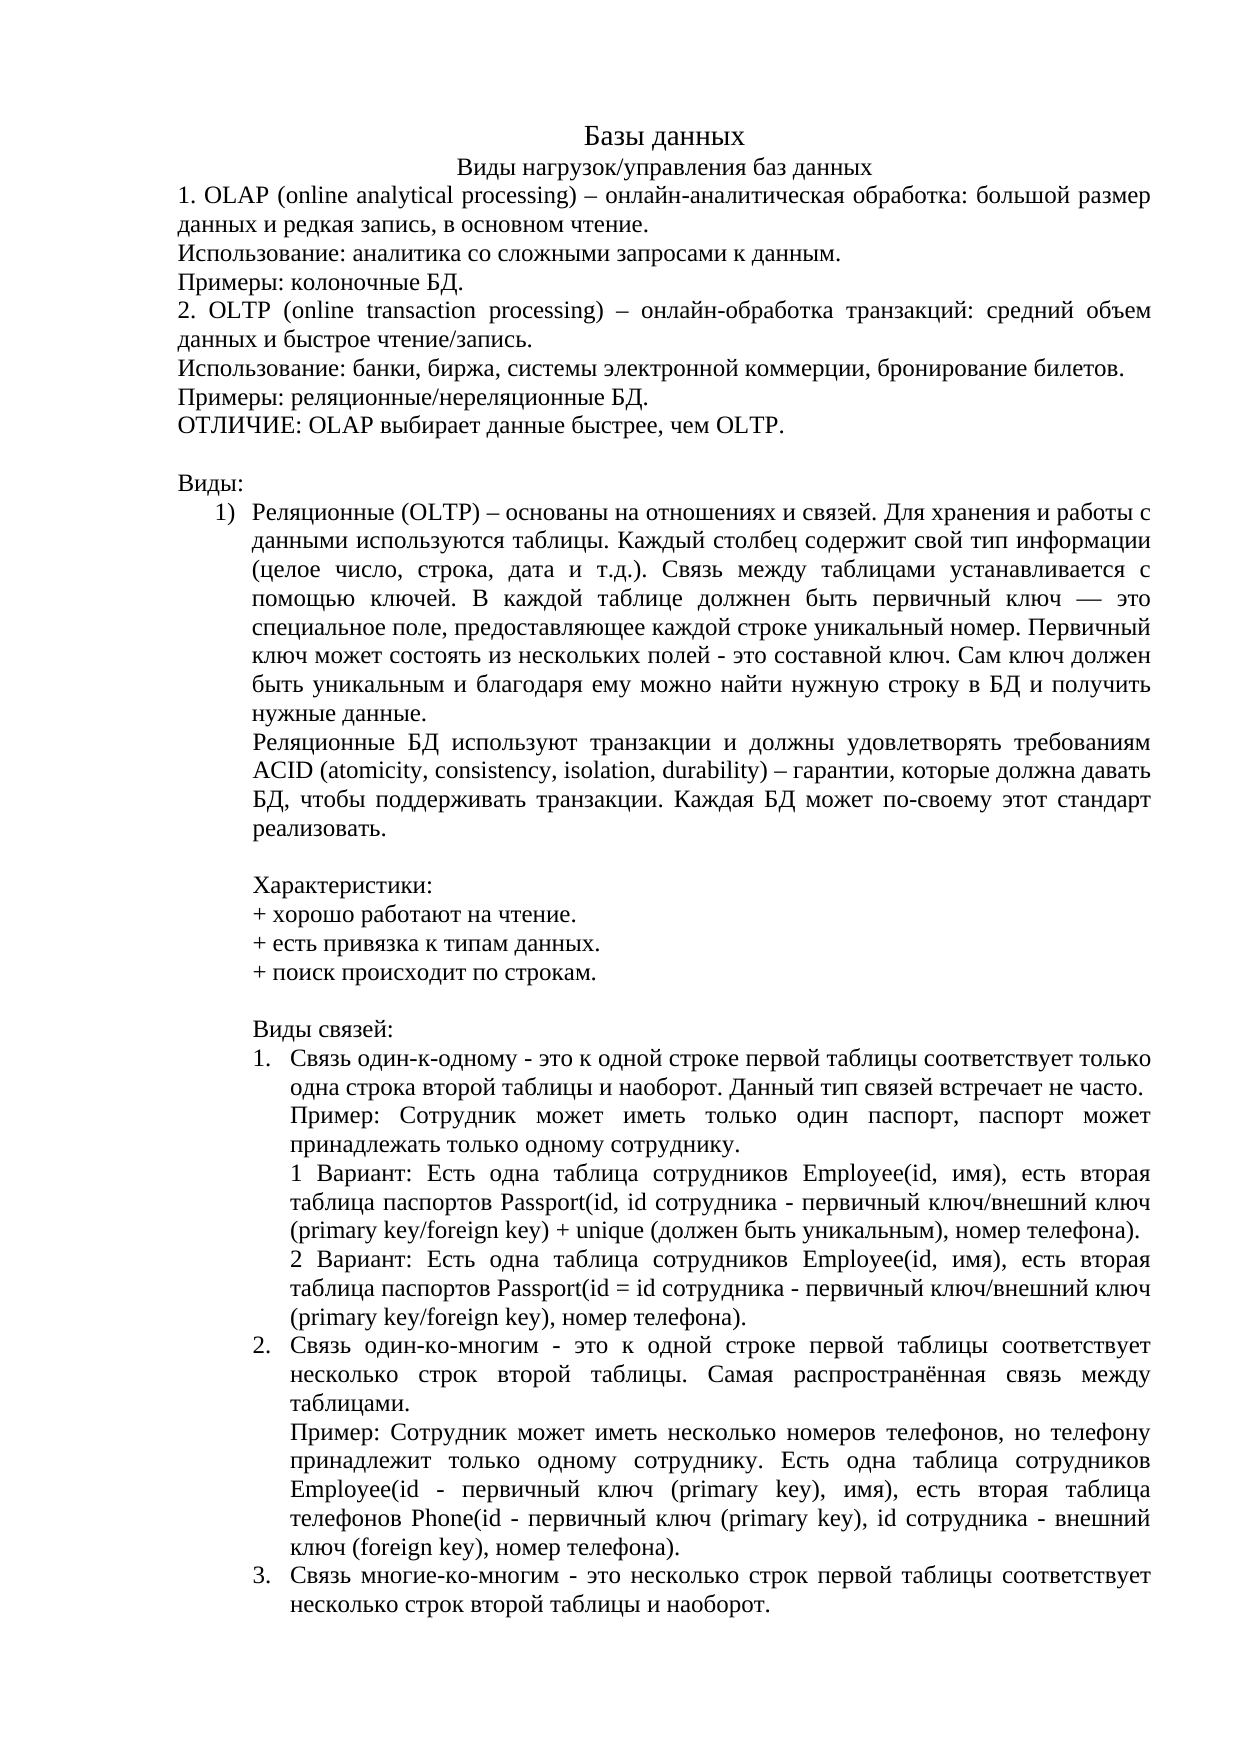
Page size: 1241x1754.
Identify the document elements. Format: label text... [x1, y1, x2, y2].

list + есть привязка к типам данных. [252, 928, 1152, 957]
text Использование: банки, биржа, системы электронной коммерции, бронирование билетов. [177, 353, 1152, 382]
text 1. OLAP (online analytical processing) – онлайн-аналитическая обработка: большой размер данных и редкая запись, в основном чтение. [177, 180, 1152, 238]
text Использование: аналитика со сложными запросами к данным. [177, 238, 1152, 267]
text Примеры: колоночные БД. [177, 267, 1152, 295]
text Базы данных [177, 118, 1152, 152]
list Пример: Сотрудник может иметь только один паспорт, паспорт может принадлежать только одному сотруднику. [290, 1100, 1152, 1158]
list + хорошо работают на чтение. [252, 899, 1152, 928]
text ОТЛИЧИЕ: OLAP выбирает данные быстрее, чем OLTP. [177, 410, 1152, 439]
text 2. OLTP (online transaction processing) – онлайн-обработка транзакций: средний объем данных и быстрое чтение/запись. [177, 295, 1152, 353]
text Примеры: реляционные/нереляционные БД. [177, 382, 1152, 410]
list + поиск происходит по строкам. [252, 957, 1152, 985]
list 1 Вариант: Есть одна таблица сотрудников Employee(id, имя), есть вторая таблица паспортов Passport(id, id сотрудника - первичный ключ/внешний ключ (primary key/foreign key) + unique (должен быть уникальным), номер телефона). [290, 1158, 1152, 1244]
list Реляционные (OLTP) – основаны на отношениях и связей. Для хранения и работы с данными используются таблицы. Каждый столбец содержит свой тип информации (целое число, строка, дата и т.д.). Связь между таблицами устанавливается с помощью ключей. В каждой таблице должнен быть первичный ключ — это специальное поле, предоставляющее каждой строке уникальный номер. Первичный ключ может состоять из нескольких полей - это составной ключ. Cам ключ должен быть уникальным и благодаря ему можно найти нужную строку в БД и получить нужные данные. [214, 497, 1152, 727]
list Виды связей: [252, 1014, 1152, 1043]
text Виды нагрузок/управления баз данных [177, 152, 1152, 180]
list Пример: Сотрудник может иметь несколько номеров телефонов, но телефону принадлежит только одному сотруднику. Есть одна таблица сотрудников Employee(id - первичный ключ (primary key), имя), есть вторая таблица телефонов Phone(id - первичный ключ (primary key), id сотрудника - внешний ключ (foreign key), номер телефона). [290, 1417, 1152, 1560]
list Связь многие-ко-многим - это несколько строк первой таблицы соответствует несколько строк второй таблицы и наоборот. [252, 1560, 1152, 1618]
list 2 Вариант: Есть одна таблица сотрудников Employee(id, имя), есть вторая таблица паспортов Passport(id = id сотрудника - первичный ключ/внешний ключ (primary key/foreign key), номер телефона). [290, 1244, 1152, 1330]
text Виды: [177, 468, 1152, 497]
list Характеристики: [252, 870, 1152, 899]
list Реляционные БД используют транзакции и должны удовлетворять требованиям ACID (atomicity, consistency, isolation, durability) – гарантии, которые должна давать БД, чтобы поддерживать транзакции. Каждая БД может по-своему этот стандарт реализовать. [252, 727, 1152, 842]
list Связь один-ко-многим - это к одной строке первой таблицы соответствует несколько строк второй таблицы. Самая распространённая связь между таблицами. [252, 1330, 1152, 1417]
list Связь один-к-одному - это к одной строке первой таблицы соответствует только одна строка второй таблицы и наоборот. Данный тип связей встречает не часто. [252, 1043, 1152, 1100]
